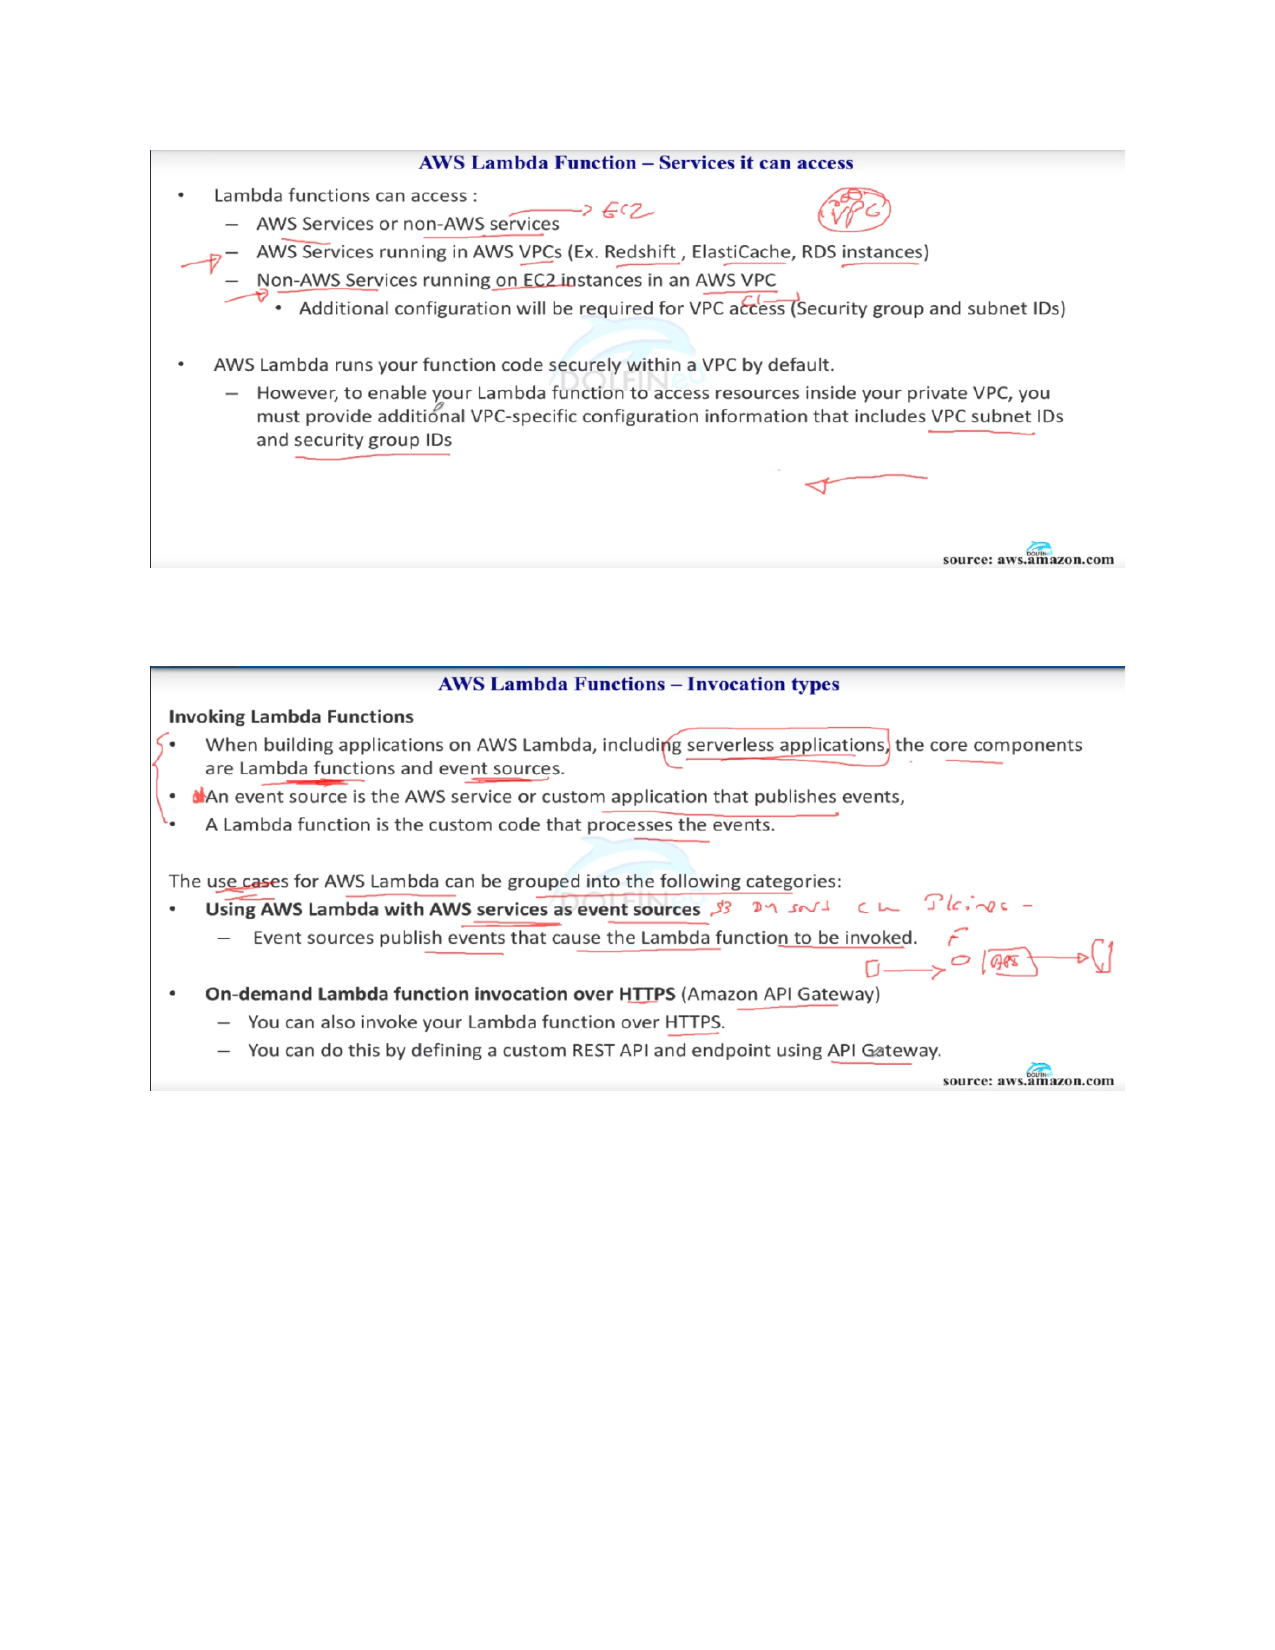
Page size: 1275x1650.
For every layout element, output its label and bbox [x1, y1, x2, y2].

picture [150, 150, 1125, 568]
picture [150, 666, 1125, 1091]
